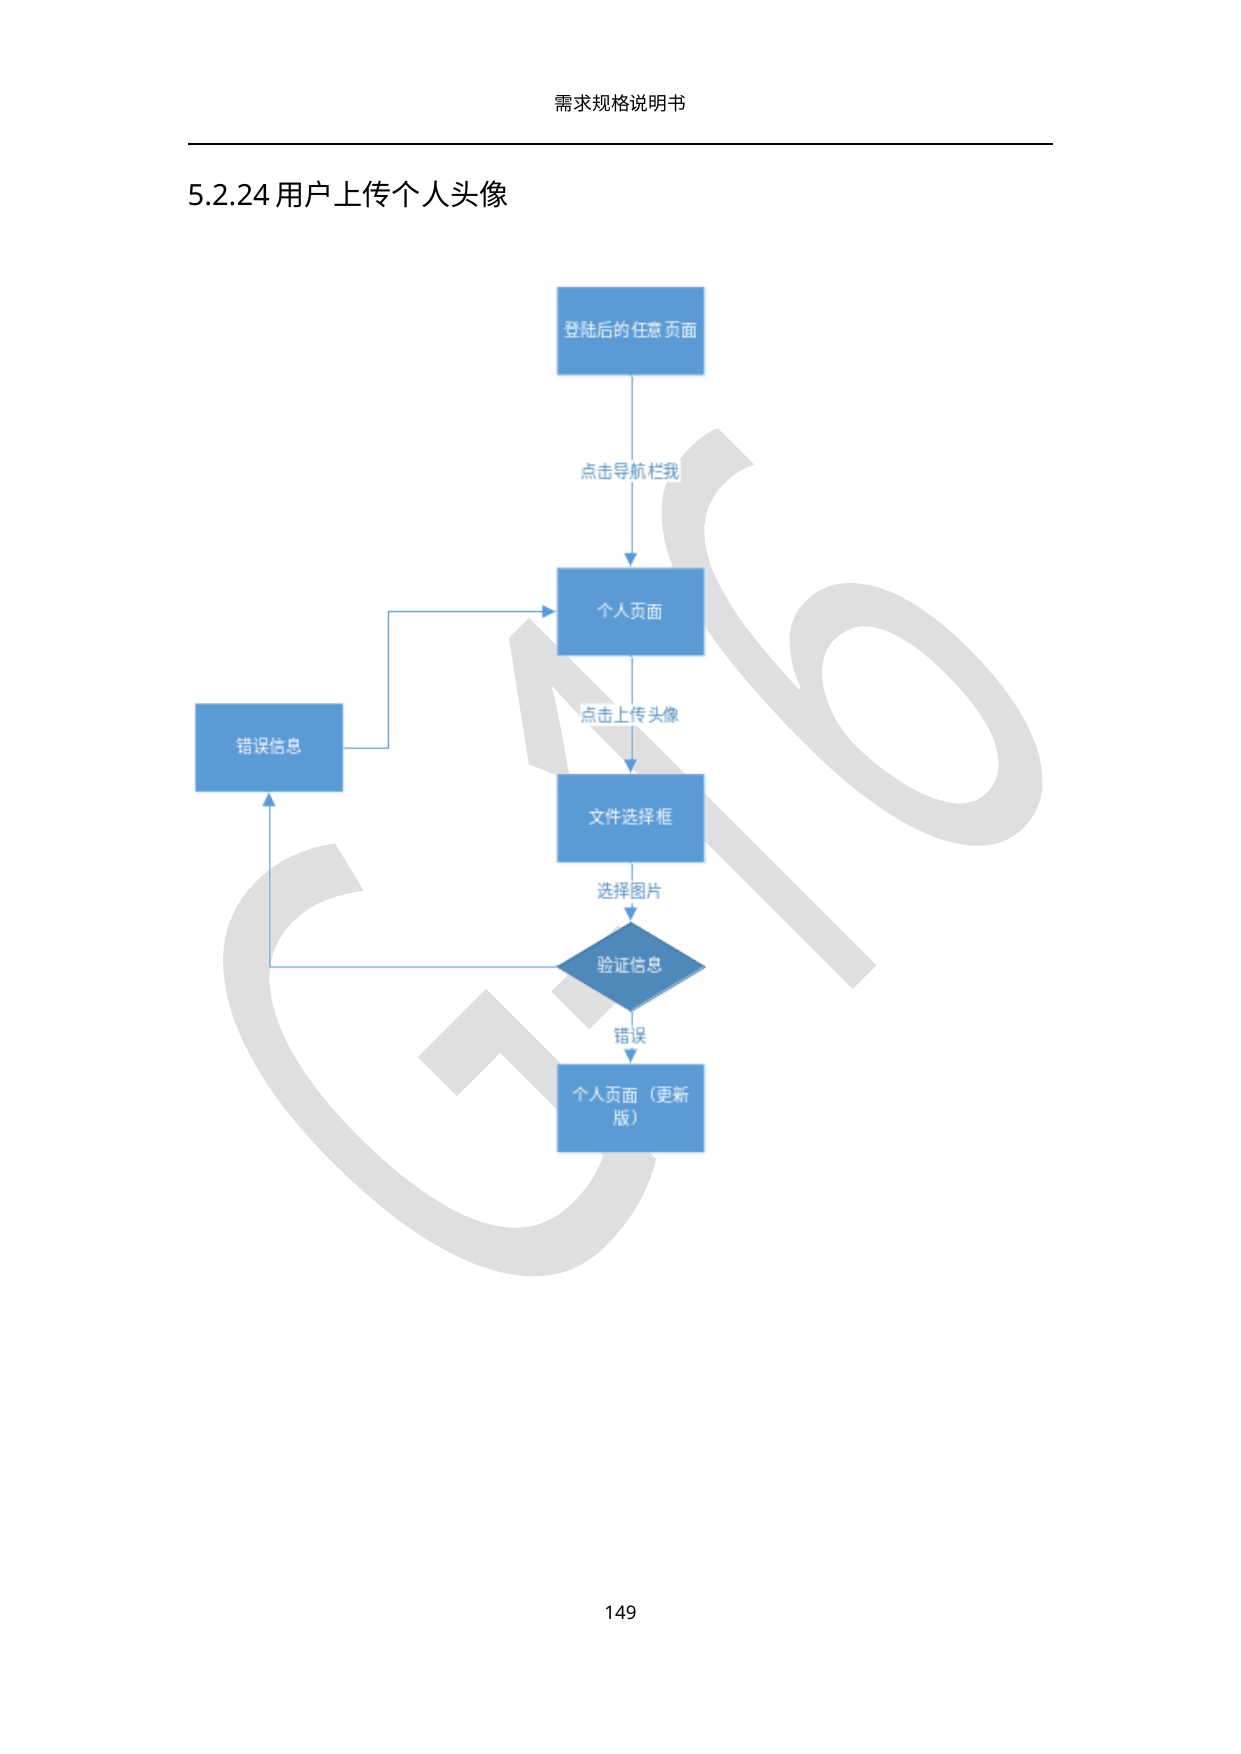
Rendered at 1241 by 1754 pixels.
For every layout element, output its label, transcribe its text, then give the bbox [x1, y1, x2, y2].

subtitle 用户上传个人头像 [187, 160, 1053, 225]
